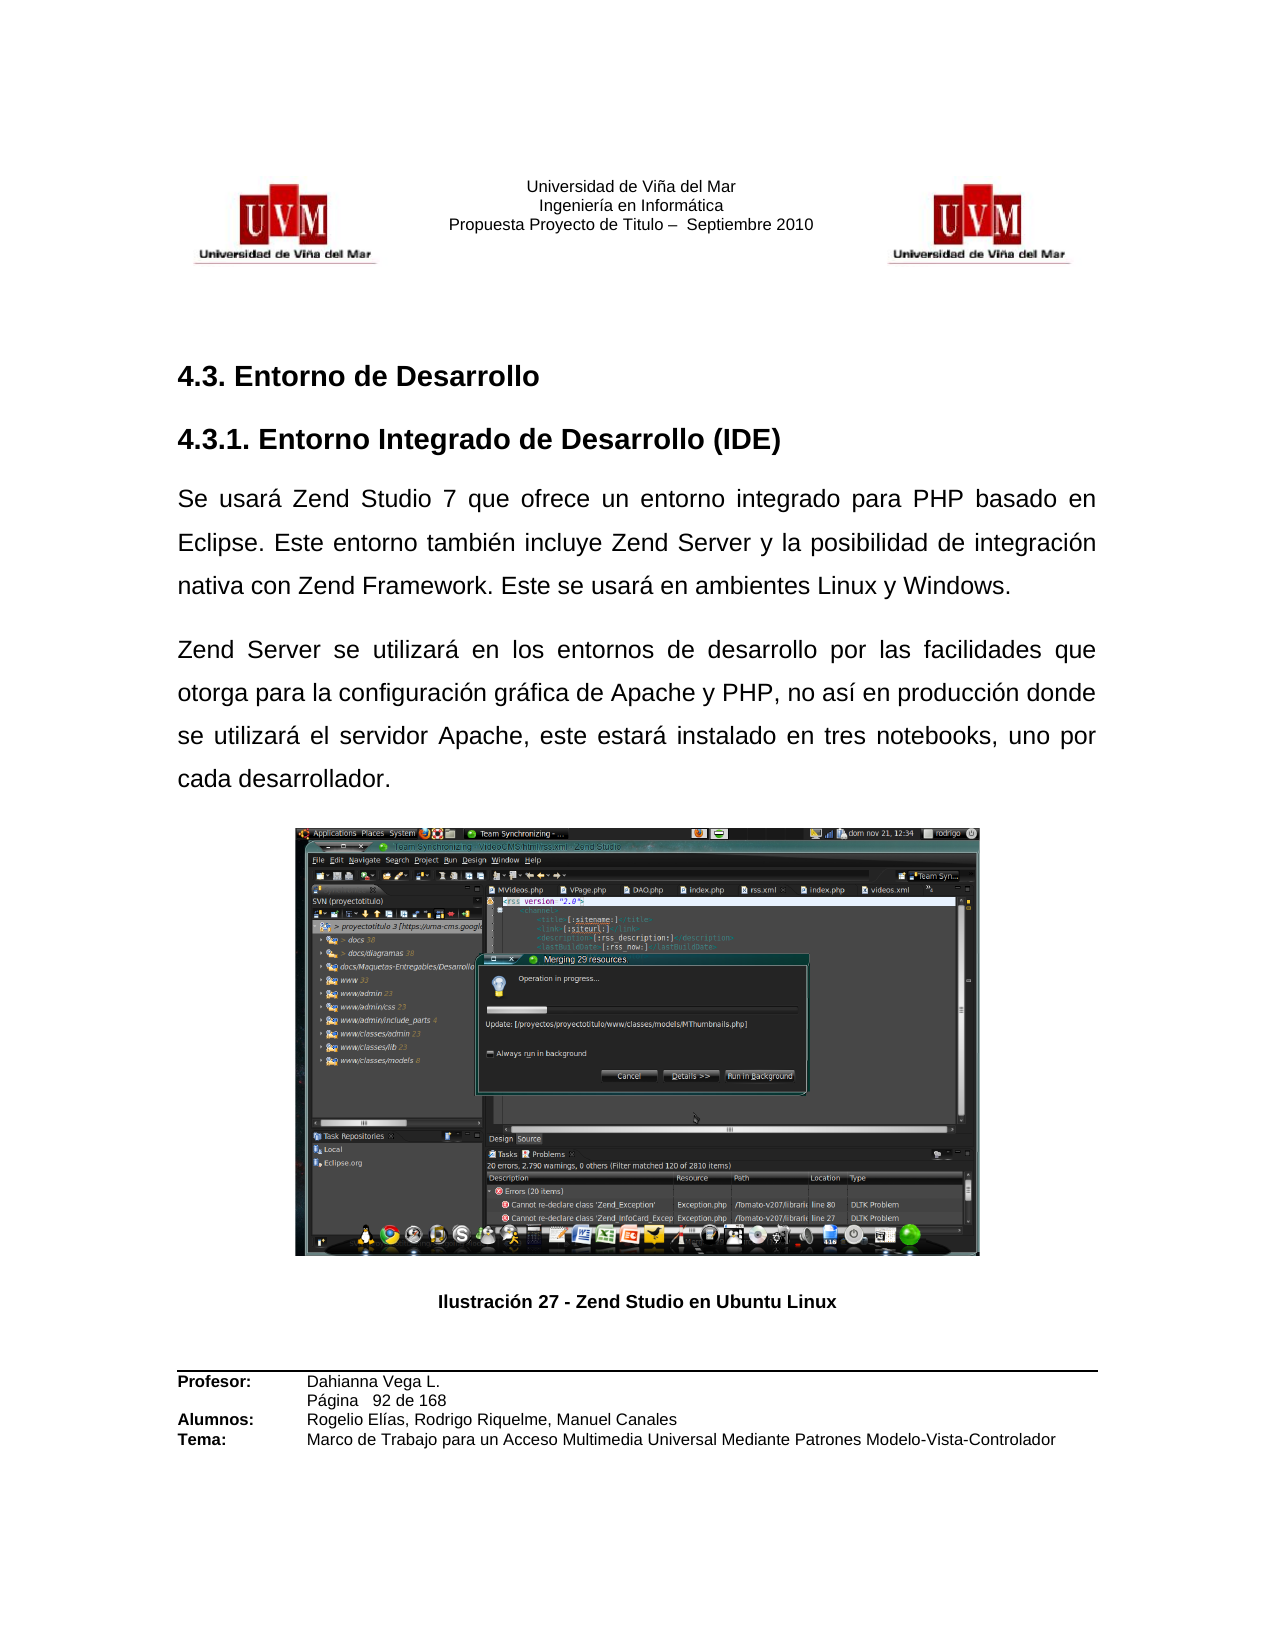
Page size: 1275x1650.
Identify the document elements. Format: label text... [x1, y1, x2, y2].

text Se usará Zend Studio 7 que ofrece un entorno integrado para PHP basado en Eclipse. Este entorno también incluye Zend Server y la posibilidad de integración nativa con Zend Framework. Este se usará en ambientes Linux y Windows. [177, 484, 1098, 599]
picture [177, 176, 390, 267]
subtitle 4.3. Entorno de Desarrollo [177, 359, 1098, 392]
picture [871, 176, 1084, 267]
text Zend Server se utilizará en los entornos de desarrollo por las facilidades que otorga para la configuración gráfica de Apache y PHP, no así en producción donde se utilizará el servidor Apache, este estará instalado en tres notebooks, uno por cada desarrollador. [177, 635, 1098, 793]
picture [295, 828, 980, 1256]
subtitle 4.3.1. Entorno Integrado de Desarrollo (IDE) [177, 422, 1098, 455]
text Ilustración 27 - Zend Studio en Ubuntu Linux [177, 1291, 1098, 1312]
